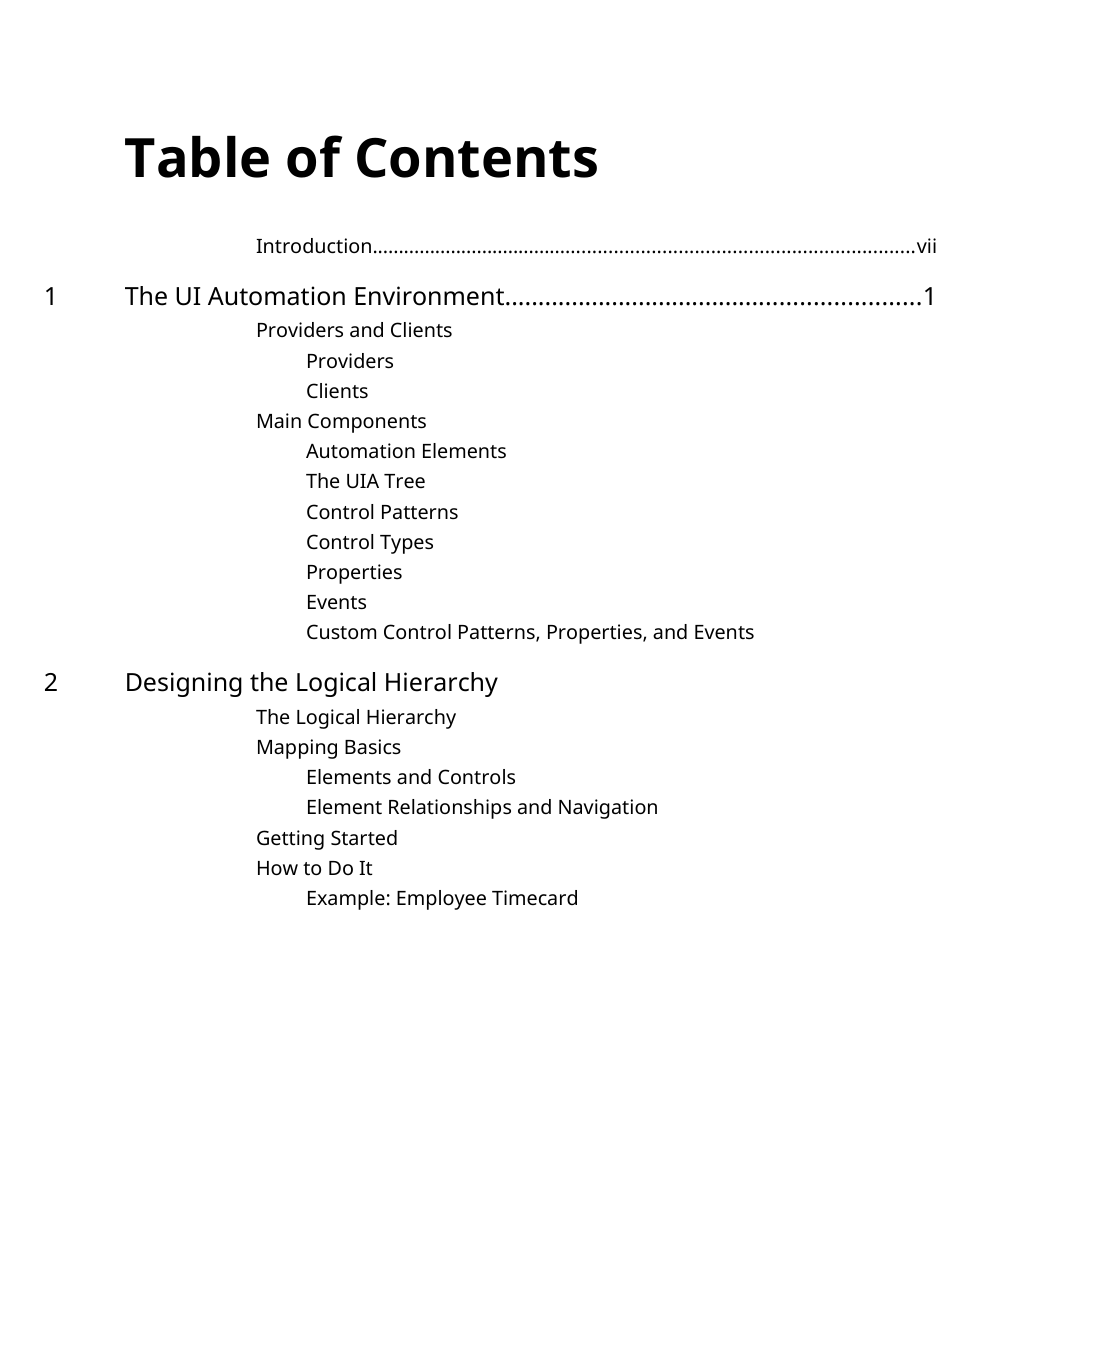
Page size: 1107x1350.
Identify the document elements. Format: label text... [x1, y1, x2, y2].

text Control Patterns 5 [306, 498, 1020, 525]
text Automation Elements 3 [306, 437, 1020, 464]
text Element Relationships and Navigation 12 [306, 793, 1020, 821]
text The Logical Hierarchy 10 [256, 703, 1020, 730]
text Properties 6 [306, 558, 1020, 585]
text Elements and Controls 11 [306, 763, 1020, 790]
text Introduction vii [256, 233, 1020, 260]
text Custom Control Patterns, Properties, and Events 7 [306, 619, 1020, 646]
text Example: Employee Timecard 17 [306, 884, 1020, 911]
text Mapping Basics 11 [256, 733, 1020, 760]
text The UIA Tree 3 [306, 468, 1020, 495]
text 2 Designing the Logical Hierarchy 9 [43, 664, 1020, 699]
text Events 7 [306, 588, 1020, 616]
text Control Types 5 [306, 528, 1020, 555]
text Main Components 3 [256, 407, 1020, 434]
text How to Do It 16 [256, 854, 1020, 881]
title Table of Contents [124, 119, 1020, 193]
text Clients 2 [306, 377, 1020, 404]
text 1 The UI Automation Environment 1 [43, 278, 1020, 312]
text Providers 2 [306, 347, 1020, 374]
text Getting Started 14 [256, 824, 1020, 851]
text Providers and Clients 1 [256, 317, 1020, 344]
